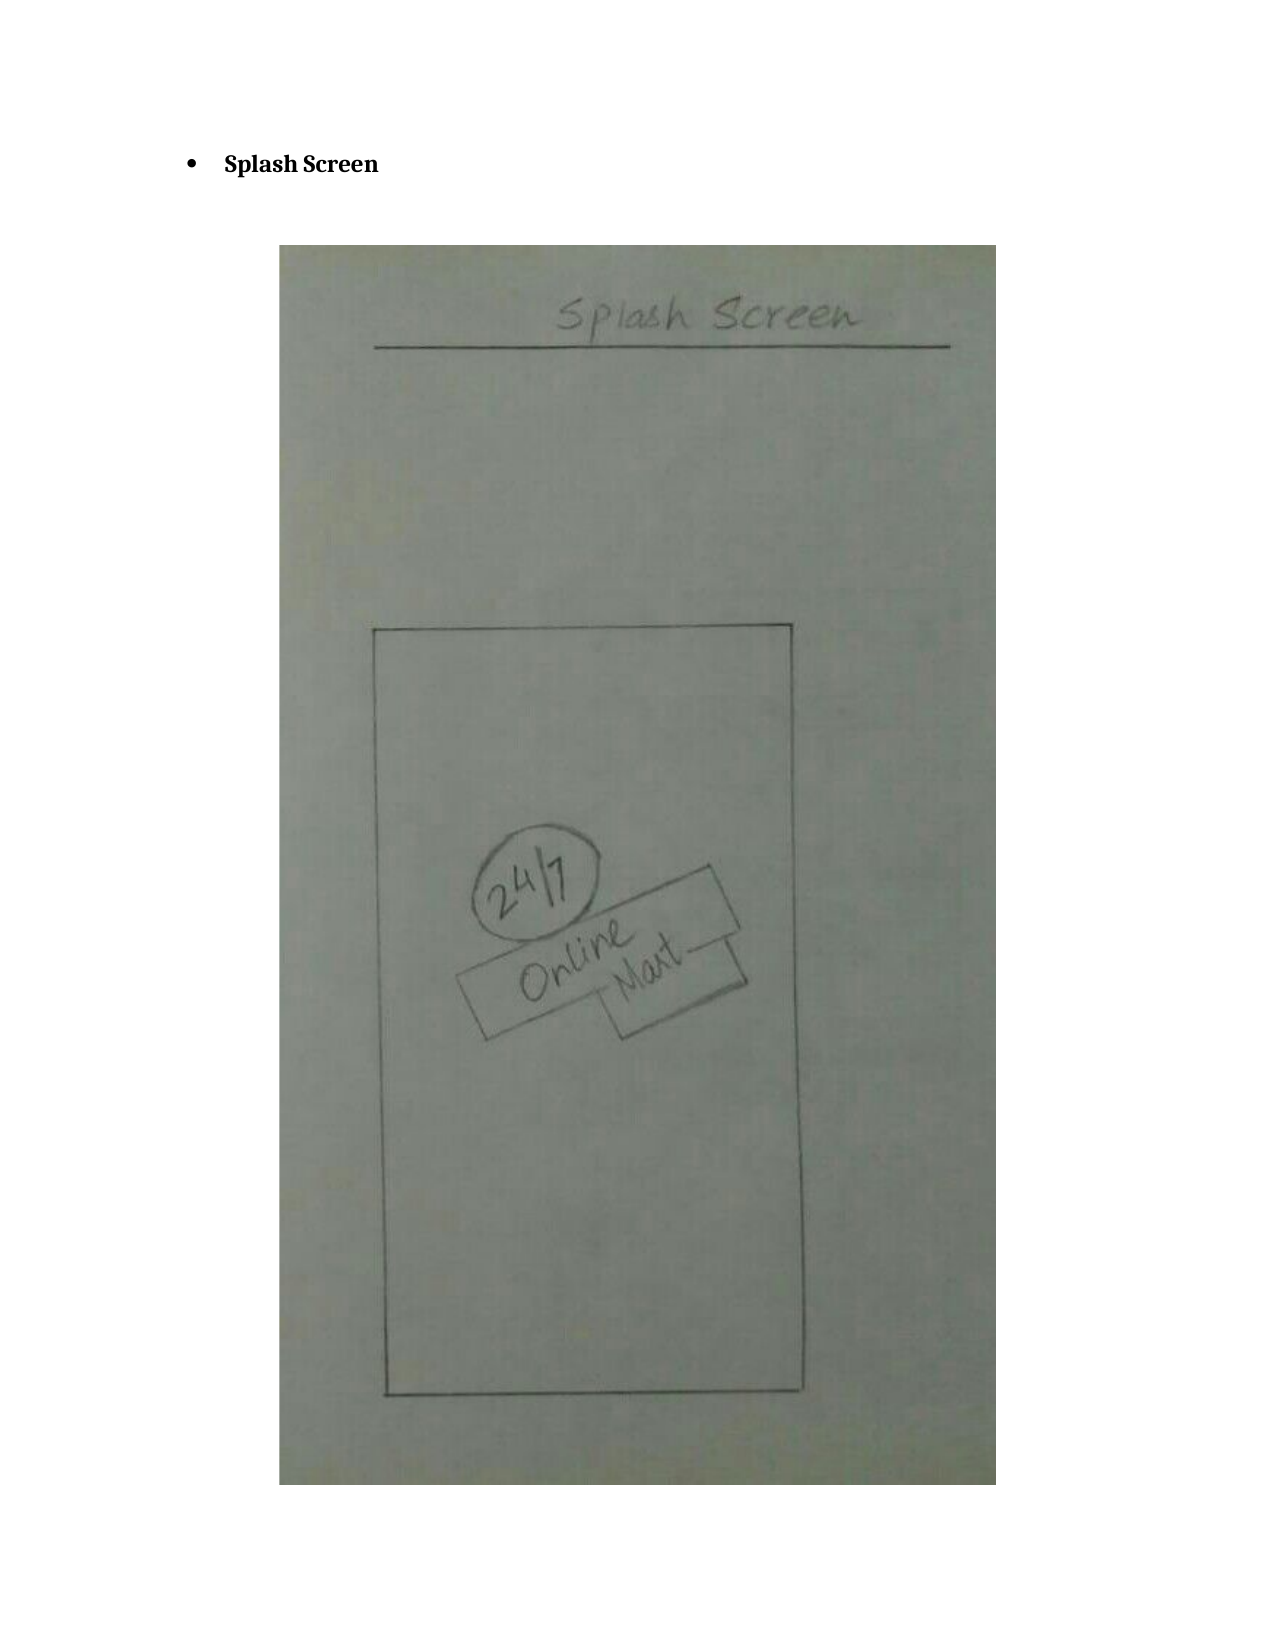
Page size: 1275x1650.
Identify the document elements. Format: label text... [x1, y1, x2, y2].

picture [279, 245, 996, 1485]
list Splash Screen [187, 150, 1125, 179]
